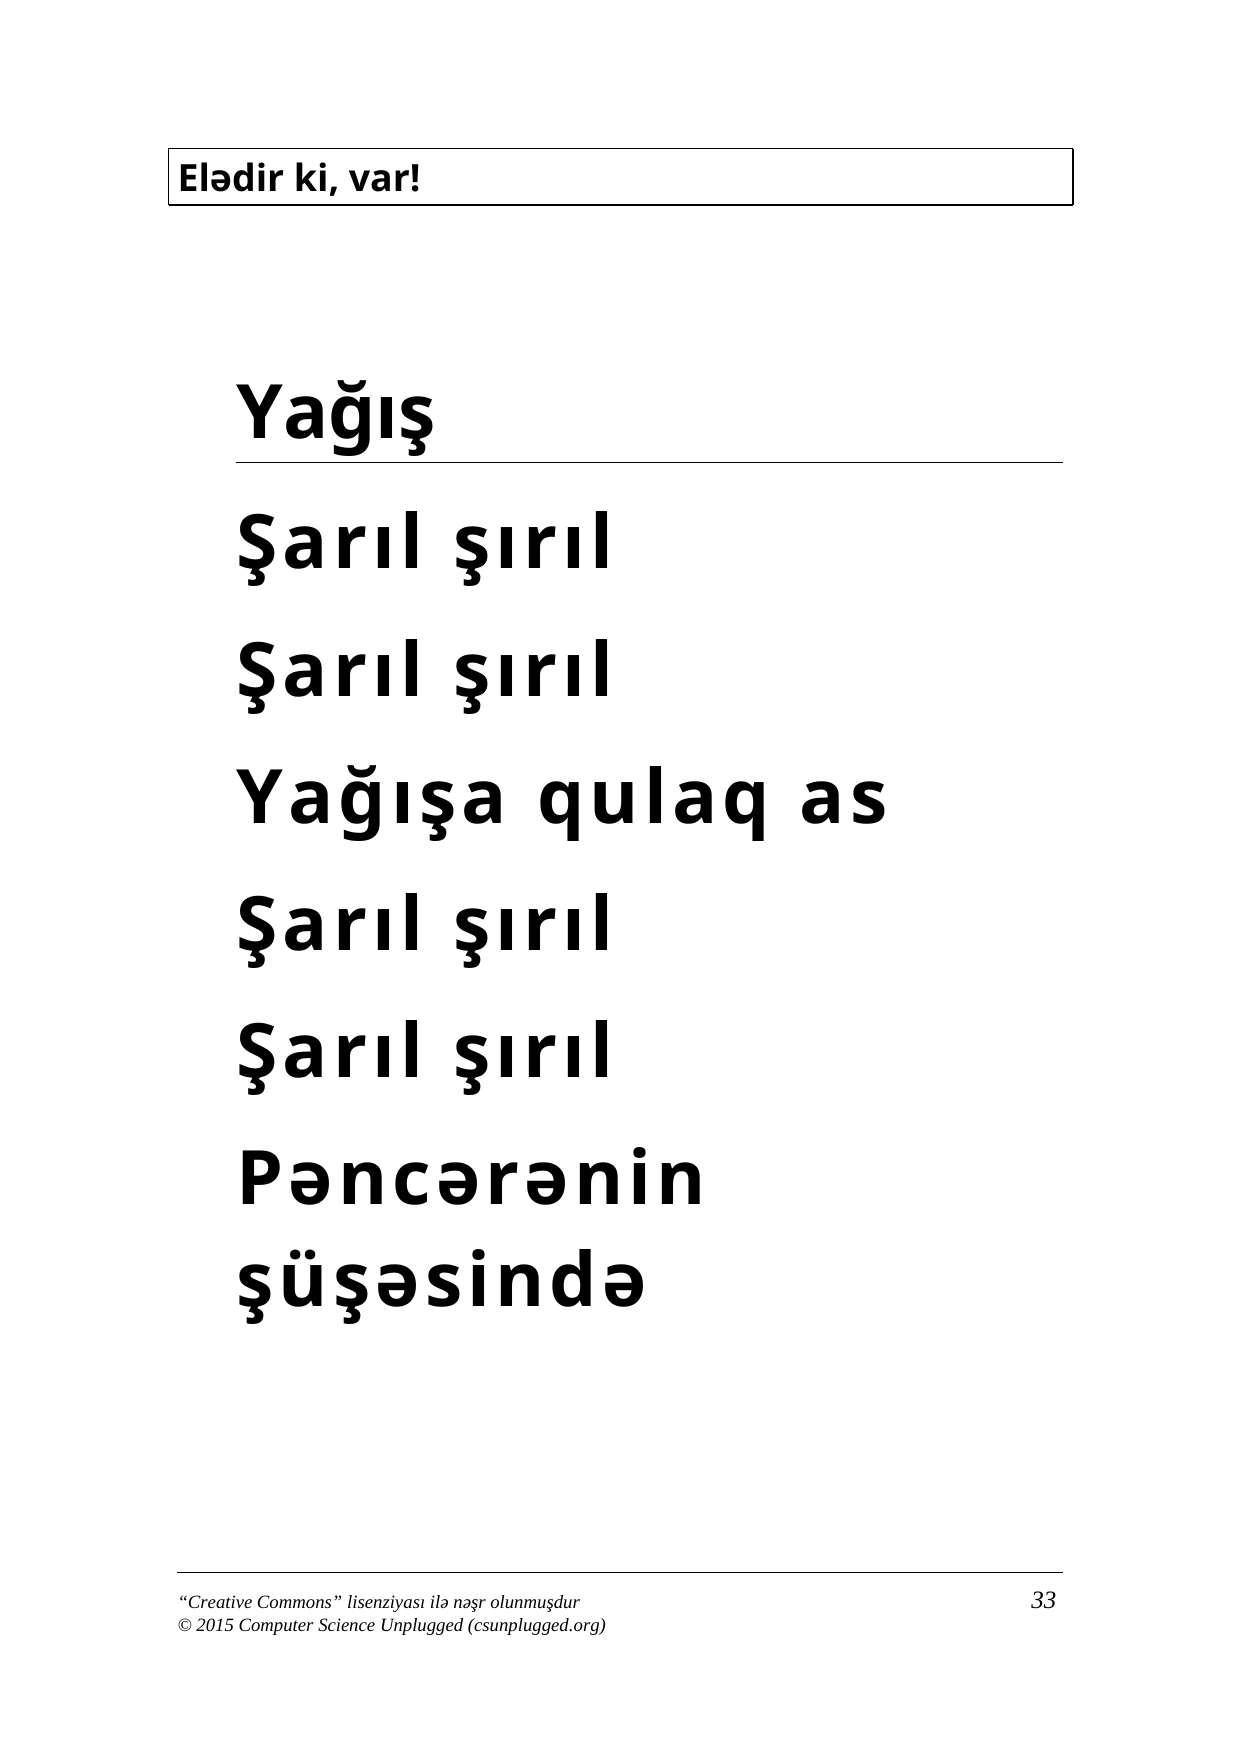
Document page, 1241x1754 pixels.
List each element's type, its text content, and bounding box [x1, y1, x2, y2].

title Elədir ki, var! [169, 149, 1072, 204]
text Şarıl şırıl [236, 870, 1063, 972]
text Yağış [236, 358, 1063, 462]
text Şarıl şırıl [236, 616, 1063, 718]
text Pəncərənin şüşəsində [236, 1124, 1063, 1329]
text Yağışa qulaq as [236, 743, 1063, 845]
text Şarıl şırıl [236, 488, 1063, 591]
text Şarıl şırıl [236, 997, 1063, 1099]
